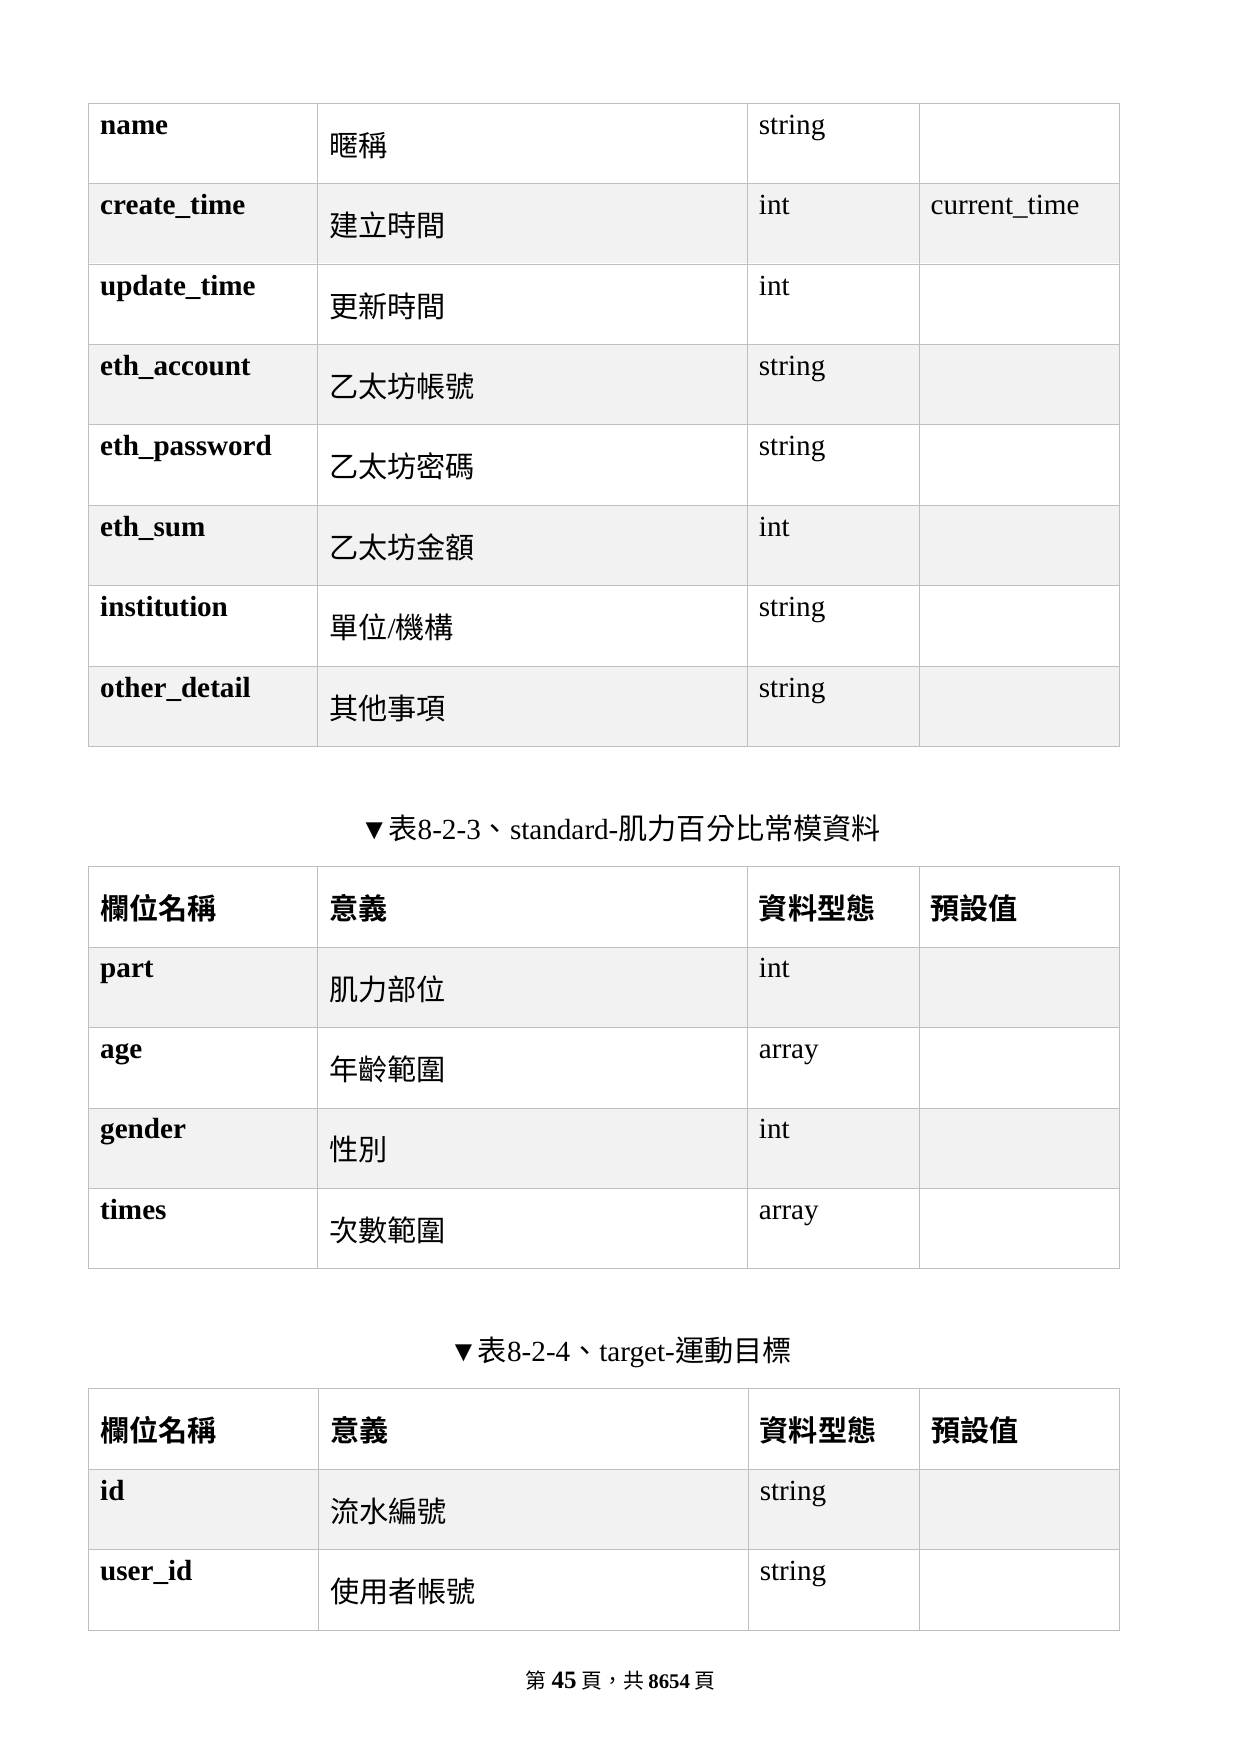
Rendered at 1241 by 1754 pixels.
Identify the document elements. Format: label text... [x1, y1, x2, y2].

table_cell 乙太坊帳號 [318, 345, 747, 424]
table_cell 乙太坊密碼 [318, 425, 747, 505]
table_cell name [89, 104, 317, 183]
table_cell [920, 667, 1119, 746]
table_cell eth_account [89, 345, 317, 424]
table_cell string [748, 104, 919, 183]
table_header 資料型態 [748, 867, 919, 947]
table_cell part [89, 948, 317, 1027]
table_cell 其他事項 [318, 667, 747, 746]
table_cell [920, 948, 1119, 1027]
table_cell [920, 1109, 1119, 1188]
table_header 欄位名稱 [89, 867, 317, 947]
table_cell [920, 1028, 1119, 1107]
table_cell 年齡範圍 [318, 1028, 747, 1107]
table_cell current_time [920, 184, 1119, 263]
table_header 意義 [318, 867, 747, 947]
table_cell [920, 1470, 1119, 1549]
table_cell string [748, 667, 919, 746]
table_cell 更新時間 [318, 265, 747, 344]
table_cell user_id [89, 1550, 318, 1629]
table_cell institution [89, 586, 317, 666]
table_cell 次數範圍 [318, 1189, 747, 1268]
table_cell int [748, 506, 919, 585]
table_cell other_detail [89, 667, 317, 746]
table_cell 肌力部位 [318, 948, 747, 1027]
table_cell [920, 345, 1119, 424]
table_cell int [748, 184, 919, 263]
table_cell string [748, 586, 919, 666]
table_cell times [89, 1189, 317, 1268]
table_header 意義 [319, 1389, 748, 1469]
table_cell update_time [89, 265, 317, 344]
table_cell 使用者帳號 [319, 1550, 748, 1629]
table_cell [920, 425, 1119, 505]
table_cell [920, 104, 1119, 183]
table_header 預設值 [920, 1389, 1119, 1469]
table_cell 乙太坊金額 [318, 506, 747, 585]
table_cell [920, 265, 1119, 344]
table_cell gender [89, 1109, 317, 1188]
table_header 資料型態 [749, 1389, 919, 1469]
table_cell 性別 [318, 1109, 747, 1188]
table_cell 單位/機構 [318, 586, 747, 666]
table_cell eth_password [89, 425, 317, 505]
table_cell string [749, 1470, 919, 1549]
table_cell eth_sum [89, 506, 317, 585]
table_cell age [89, 1028, 317, 1107]
table_cell 建立時間 [318, 184, 747, 263]
table_cell int [748, 948, 919, 1027]
table_cell id [89, 1470, 318, 1549]
table_cell array [748, 1028, 919, 1107]
table_header 欄位名稱 [89, 1389, 318, 1469]
table_cell array [748, 1189, 919, 1268]
table_cell [920, 506, 1119, 585]
table_cell [920, 1550, 1119, 1629]
table_cell int [748, 1109, 919, 1188]
table_cell string [748, 345, 919, 424]
table_header 預設值 [920, 867, 1119, 947]
table_cell string [748, 425, 919, 505]
table_cell string [749, 1550, 919, 1629]
table_cell [920, 586, 1119, 666]
table_cell int [748, 265, 919, 344]
table_cell 暱稱 [318, 104, 747, 183]
table_cell 流水編號 [319, 1470, 748, 1549]
table_cell create_time [89, 184, 317, 263]
table_cell [920, 1189, 1119, 1268]
